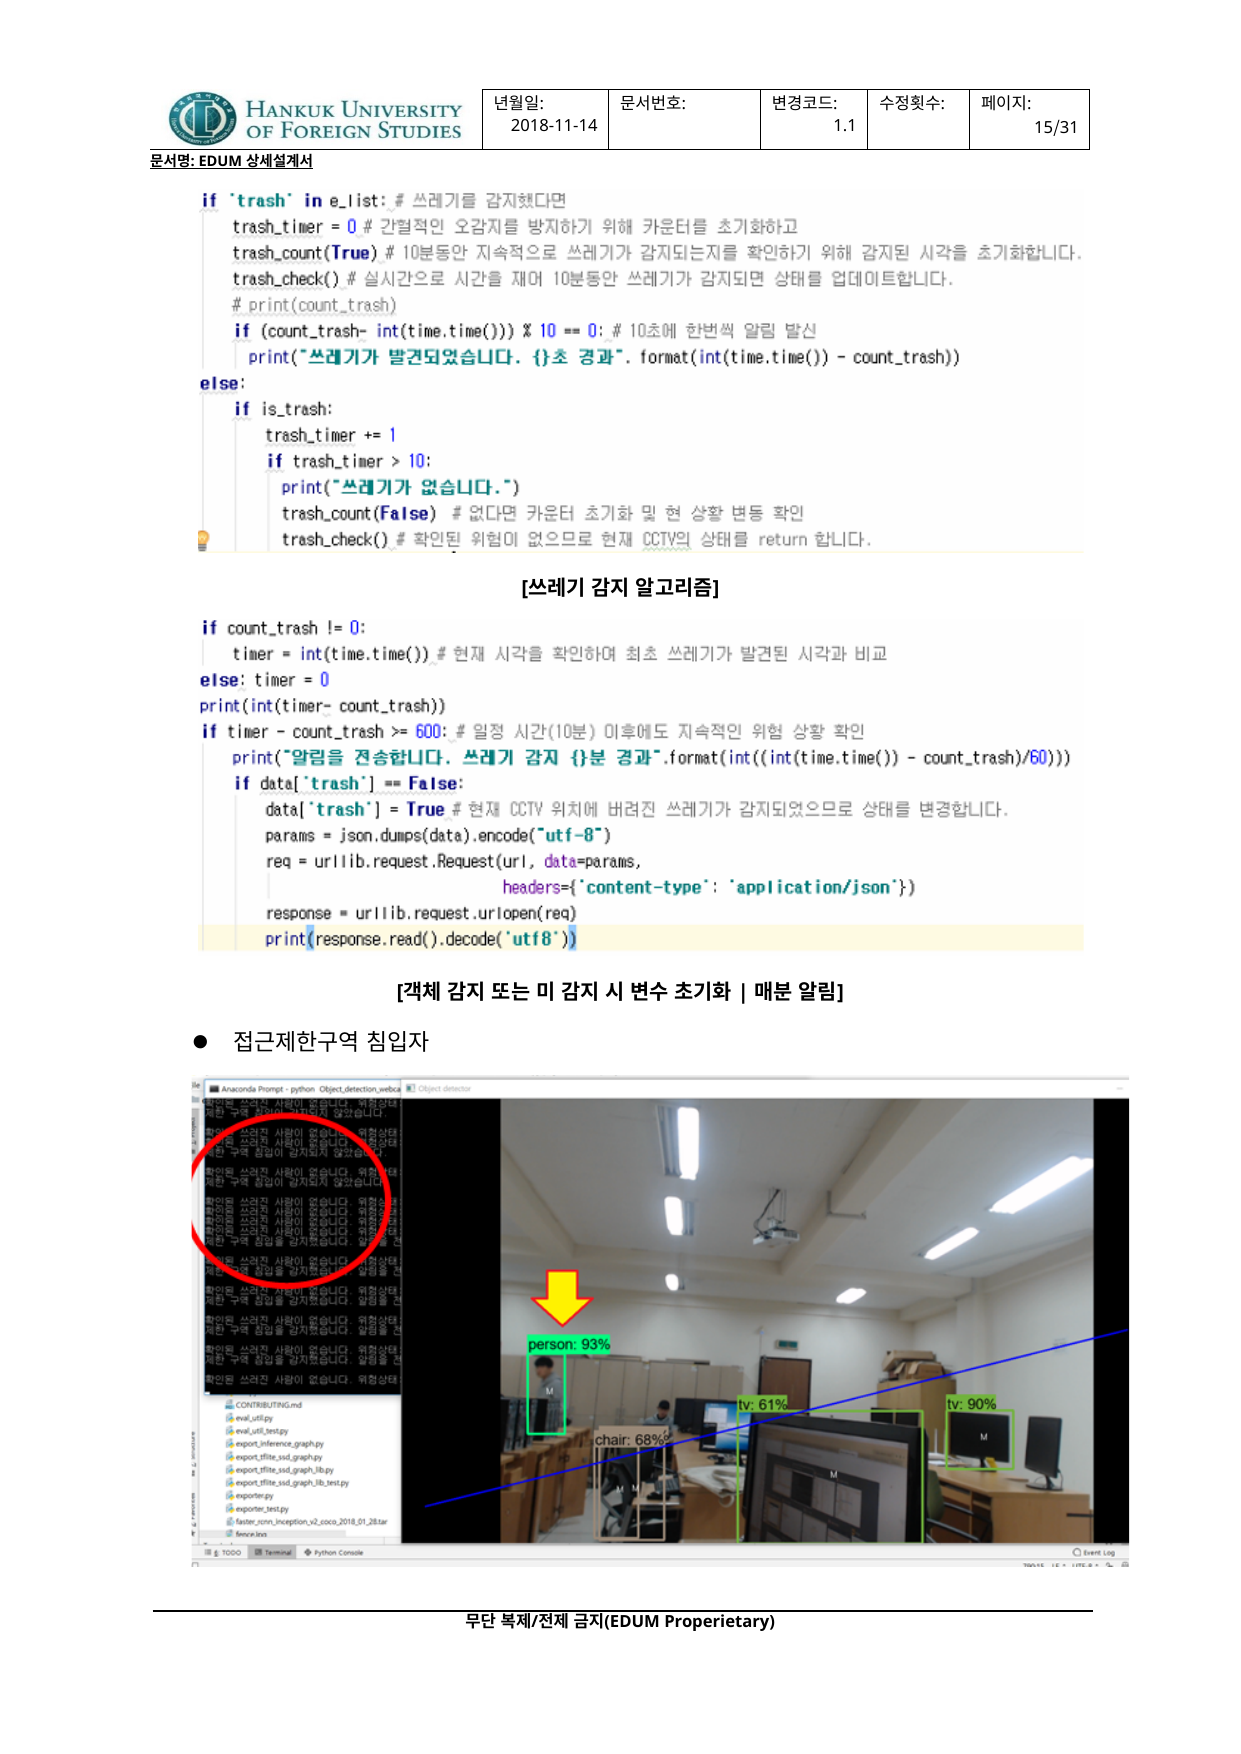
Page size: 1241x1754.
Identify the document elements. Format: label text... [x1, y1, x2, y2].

picture [191, 1075, 1130, 1567]
picture [161, 89, 470, 149]
text [객체 감지 또는 미 감지 시 변수 초기화 | 매분 알림] [150, 975, 1090, 1005]
picture [198, 619, 1084, 956]
picture [198, 189, 1084, 553]
list 접근제한구역 침입자 [192, 1023, 1090, 1057]
text [쓰레기 감지 알고리즘] [150, 571, 1090, 602]
